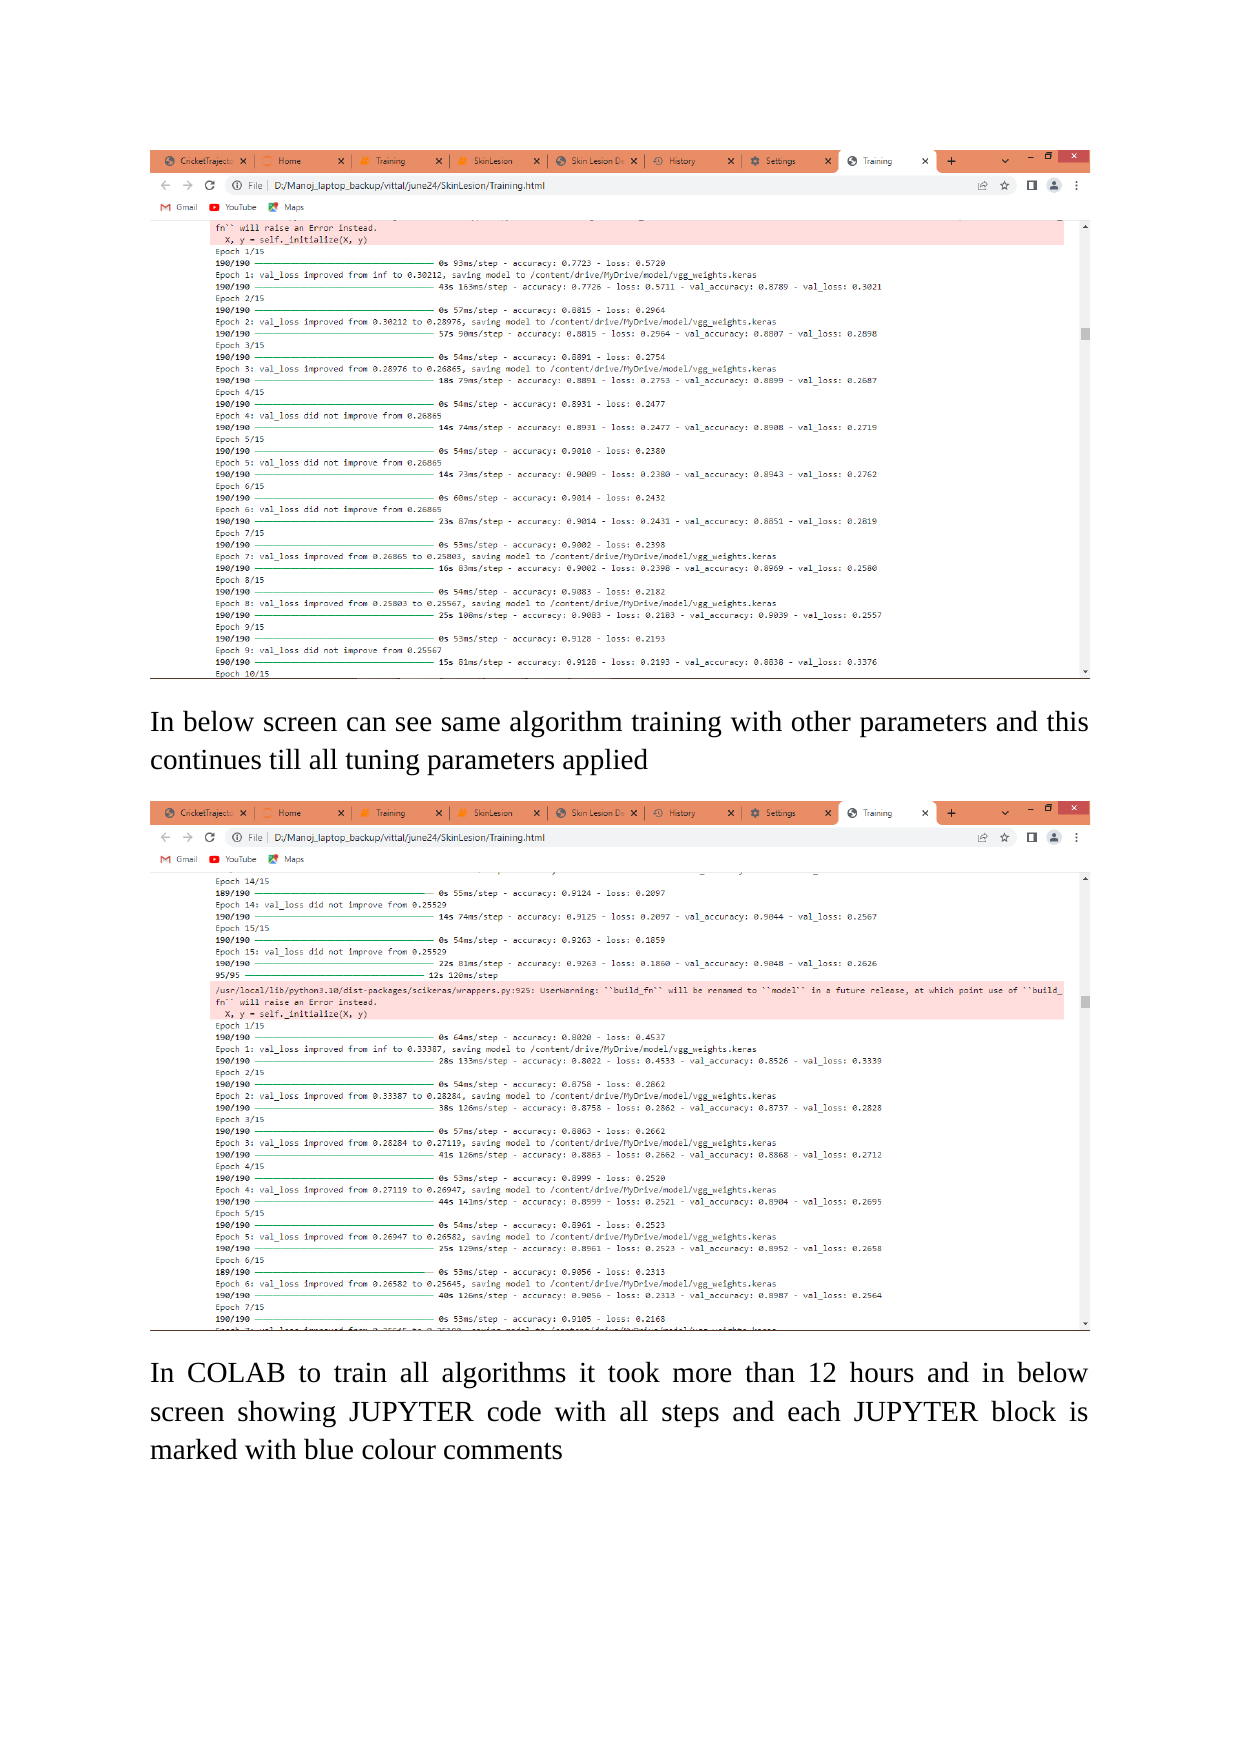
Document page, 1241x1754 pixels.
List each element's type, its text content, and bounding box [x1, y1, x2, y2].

text In COLAB to train all algorithms it took more than 12 hours and in below screen showing JUPYTER code with all steps and each JUPYTER block is marked with blue colour comments [150, 1355, 1090, 1466]
picture [150, 150, 1091, 679]
text In below screen can see same algorithm training with other parameters and this continues till all tuning parameters applied [150, 704, 1090, 776]
picture [150, 801, 1091, 1331]
